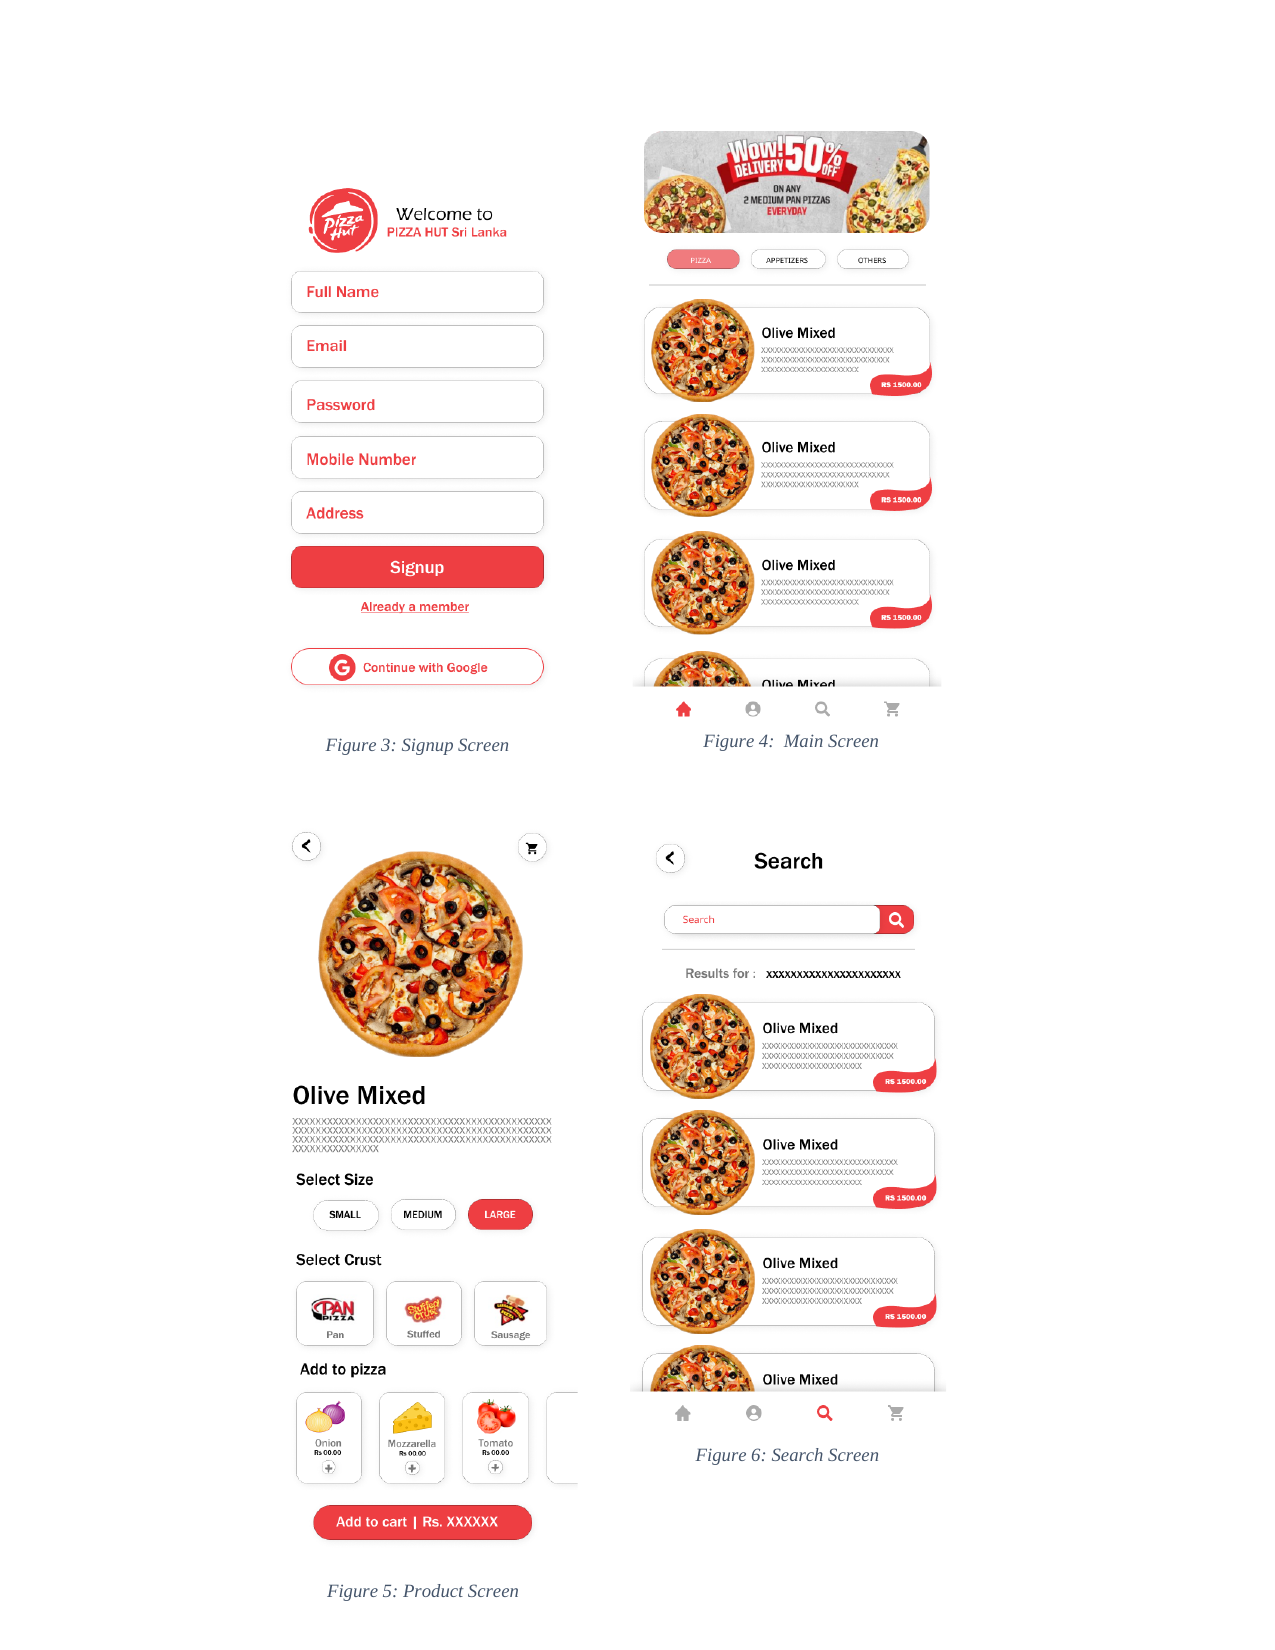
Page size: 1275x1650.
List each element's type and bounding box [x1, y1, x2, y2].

picture [267, 790, 578, 1576]
picture [632, 110, 942, 729]
picture [261, 108, 573, 732]
picture [630, 801, 947, 1435]
